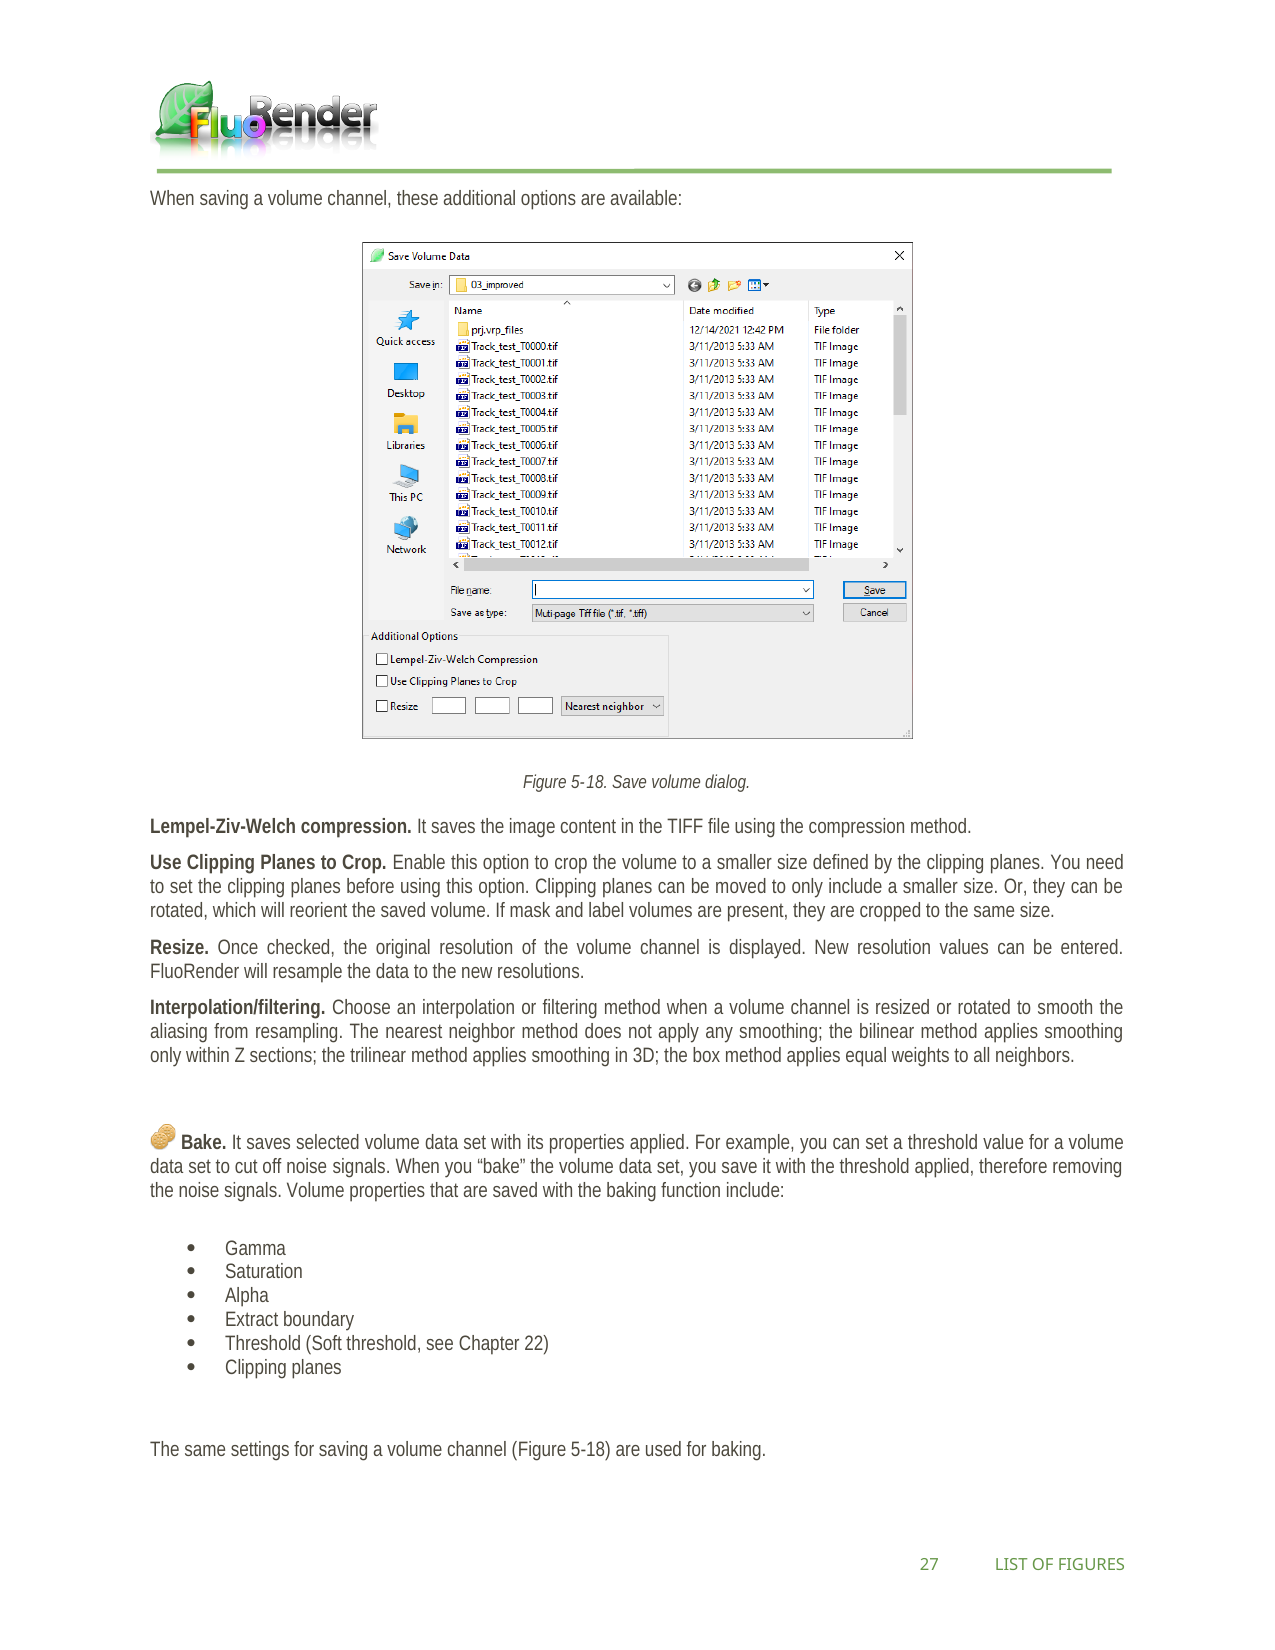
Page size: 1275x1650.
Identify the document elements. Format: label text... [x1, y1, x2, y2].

list Threshold (Soft threshold, see Chapter 22) [187, 1331, 1125, 1355]
list Saturation [187, 1259, 1125, 1283]
text Interpolation/filtering. Choose an interpolation or filtering method when a volume channel is resized or rotated to smooth the aliasing from resampling. The nearest neighbor method does not apply any smoothing; the bilinear method applies smoothing only within Z sections; the trilinear method applies smoothing in 3D; the box method applies equal weights to all neighbors. [150, 995, 1125, 1067]
list Clipping planes [187, 1355, 1125, 1379]
text Lempel-Ziv-Welch compression. It saves the image content in the TIFF file using the compression method. [150, 814, 1125, 838]
text Resize. Once checked, the original resolution of the volume channel is displayed. New resolution values can be entered. FluoRender will resample the data to the new resolutions. [150, 935, 1125, 983]
picture [362, 242, 913, 739]
picture [150, 1124, 176, 1150]
text When saving a volume channel, these additional options are available: [150, 185, 1125, 209]
list Gamma [187, 1236, 1125, 1259]
list Extract boundary [187, 1307, 1125, 1331]
list Alpha [187, 1283, 1125, 1307]
text Bake. It saves selected volume data set with its properties applied. For example, you can set a threshold value for a volume data set to cut off noise signals. When you “bake” the volume data set, you save it with the threshold applied, therefore removing the noise signals. Volume properties that are saved with the baking function include: [150, 1124, 1125, 1202]
picture [150, 75, 379, 162]
text Use Clipping Planes to Crop. Enable this option to crop the volume to a smaller size defined by the clipping planes. You need to set the clipping planes before using this option. Clipping planes can be moved to only include a smaller size. Or, they can be rotated, which will reorient the saved volume. If mask and label volumes are present, they are cropped to the same size. [150, 850, 1125, 922]
